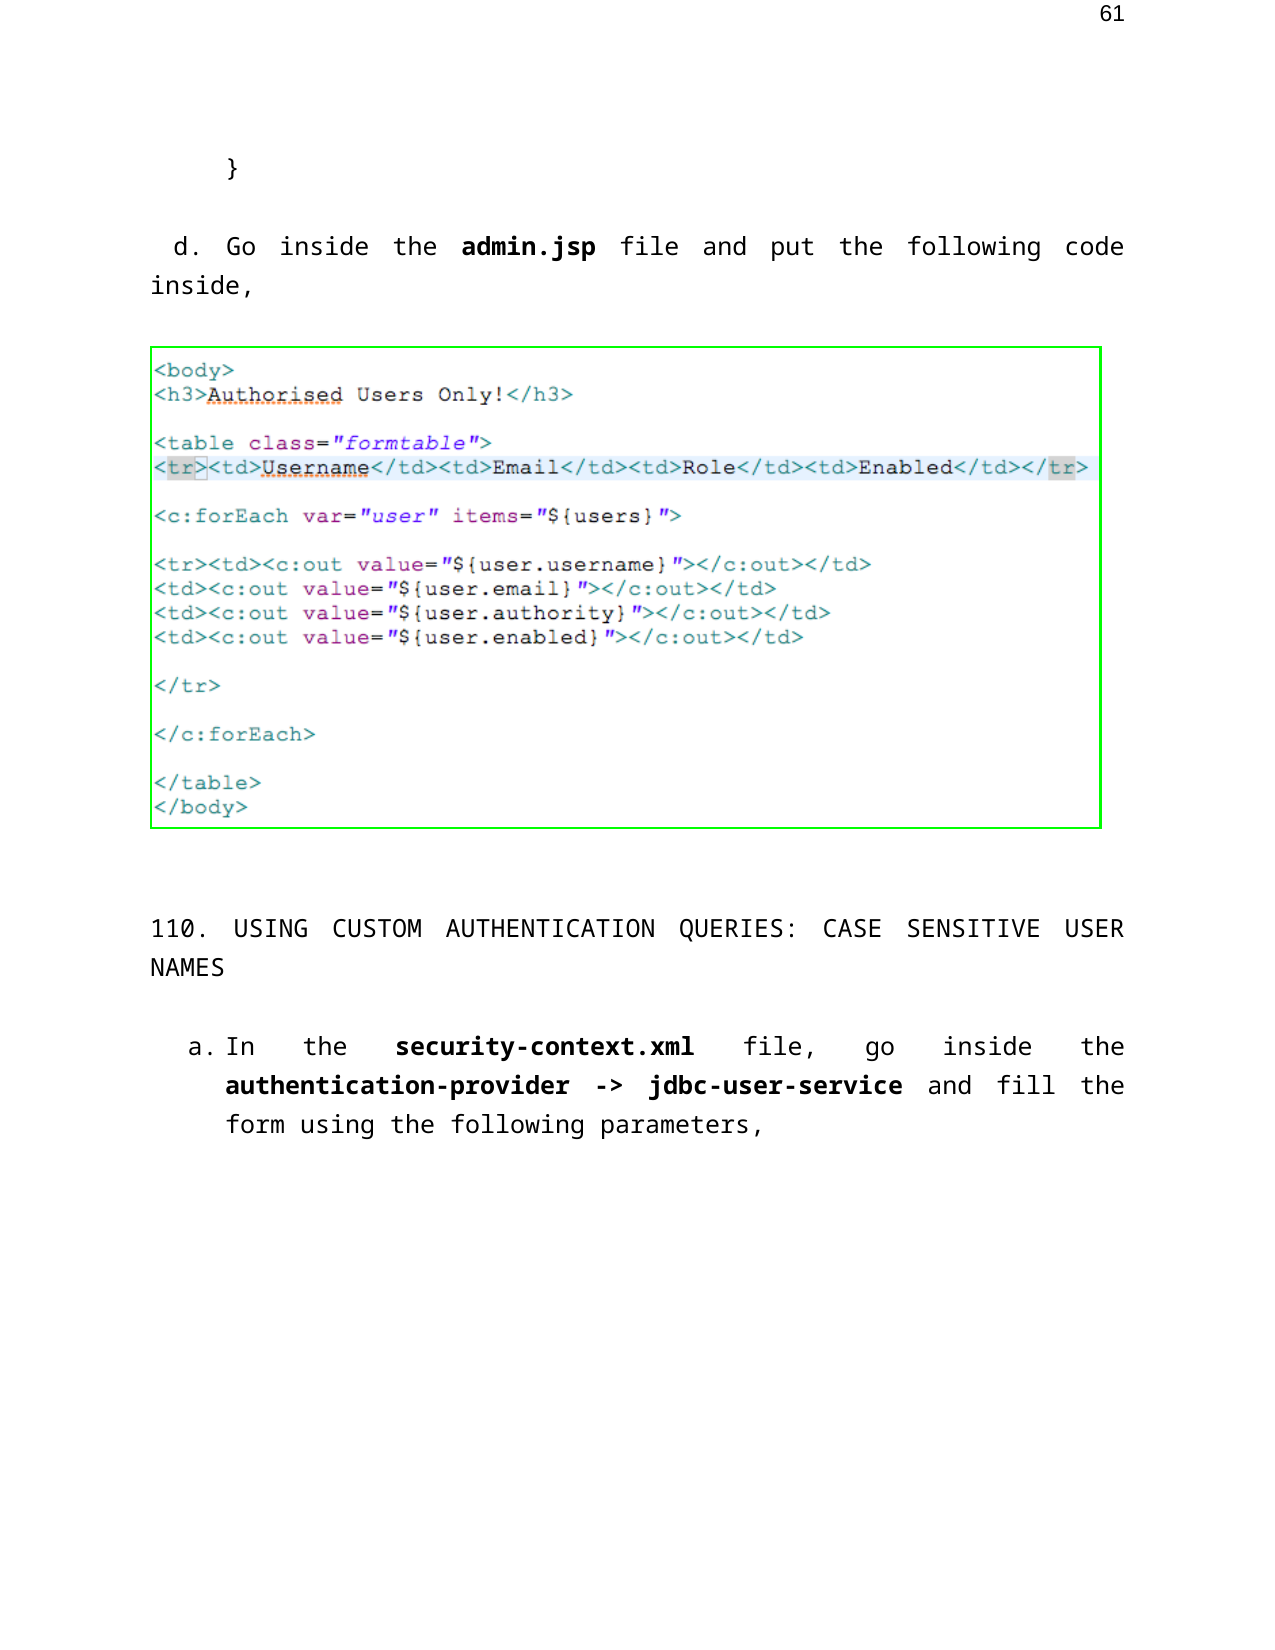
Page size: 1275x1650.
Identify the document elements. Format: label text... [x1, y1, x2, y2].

picture [152, 348, 1099, 827]
text } [225, 150, 1125, 184]
text 110. USING CUSTOM AUTHENTICATION QUERIES: CASE SENSITIVE USER NAMES [150, 911, 1125, 984]
list In the security-context.xml file, go inside the authentication-provider -> jdbc-user-service and fill the form using the following parameters, [187, 1028, 1125, 1141]
text d. Go inside the admin.jsp file and put the following code inside, [150, 228, 1125, 302]
